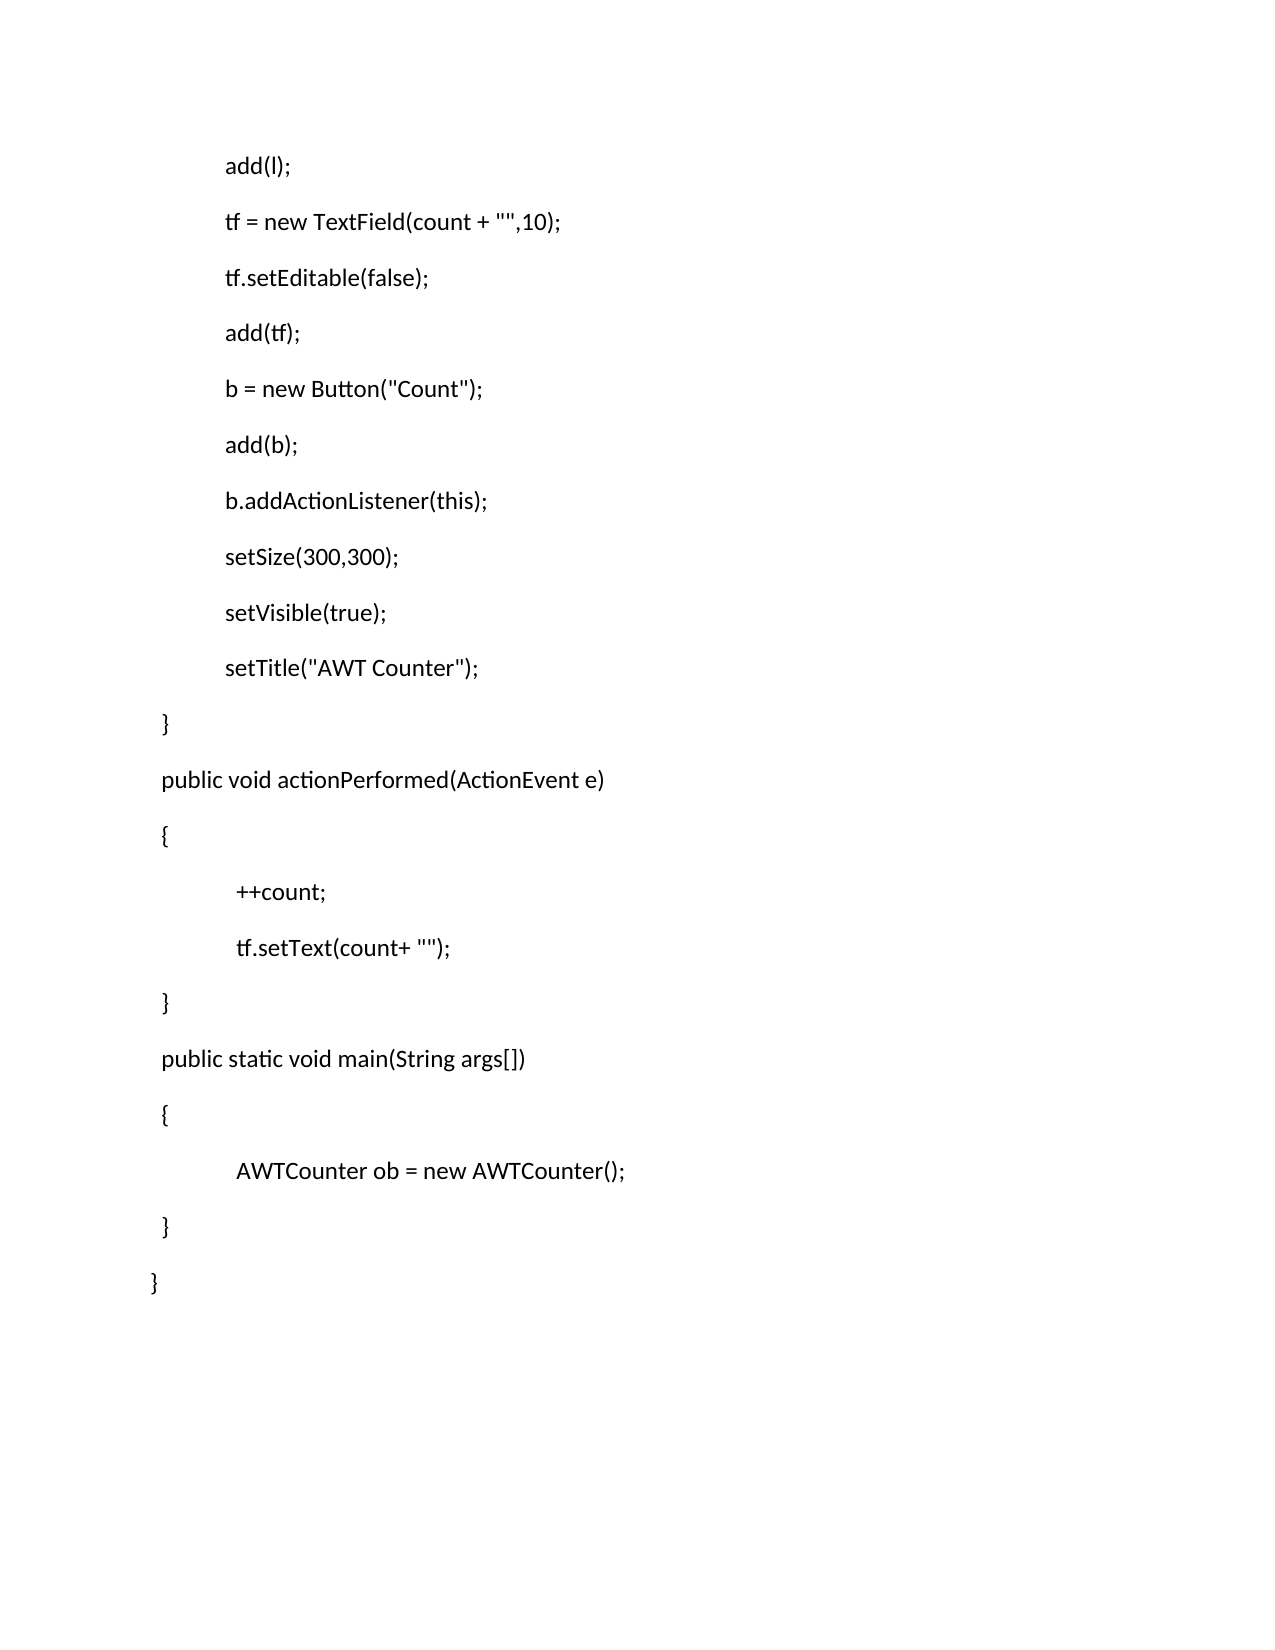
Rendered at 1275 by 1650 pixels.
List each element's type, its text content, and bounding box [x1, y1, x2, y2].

text } [150, 987, 1125, 1018]
text add(b); [150, 429, 1125, 460]
text tf = new TextField(count + "",10); [150, 206, 1125, 236]
text setSize(300,300); [150, 541, 1125, 571]
text add(tf); [150, 317, 1125, 348]
text } [150, 708, 1125, 739]
text add(l); [150, 150, 1125, 181]
text } [150, 1267, 1125, 1297]
text tf.setText(count+ ""); [150, 932, 1125, 962]
text } [150, 1211, 1125, 1241]
text { [150, 820, 1125, 851]
text setTitle("AWT Counter"); [150, 652, 1125, 683]
text public void actionPerformed(ActionEvent e) [150, 764, 1125, 795]
text b = new Button("Count"); [150, 373, 1125, 404]
text tf.setEditable(false); [150, 262, 1125, 292]
text b.addActionListener(this); [150, 485, 1125, 516]
text public static void main(String args[]) [150, 1043, 1125, 1074]
text { [150, 1099, 1125, 1130]
text AWTCounter ob = new AWTCounter(); [150, 1155, 1125, 1186]
text ++count; [150, 876, 1125, 906]
text setVisible(true); [150, 597, 1125, 627]
